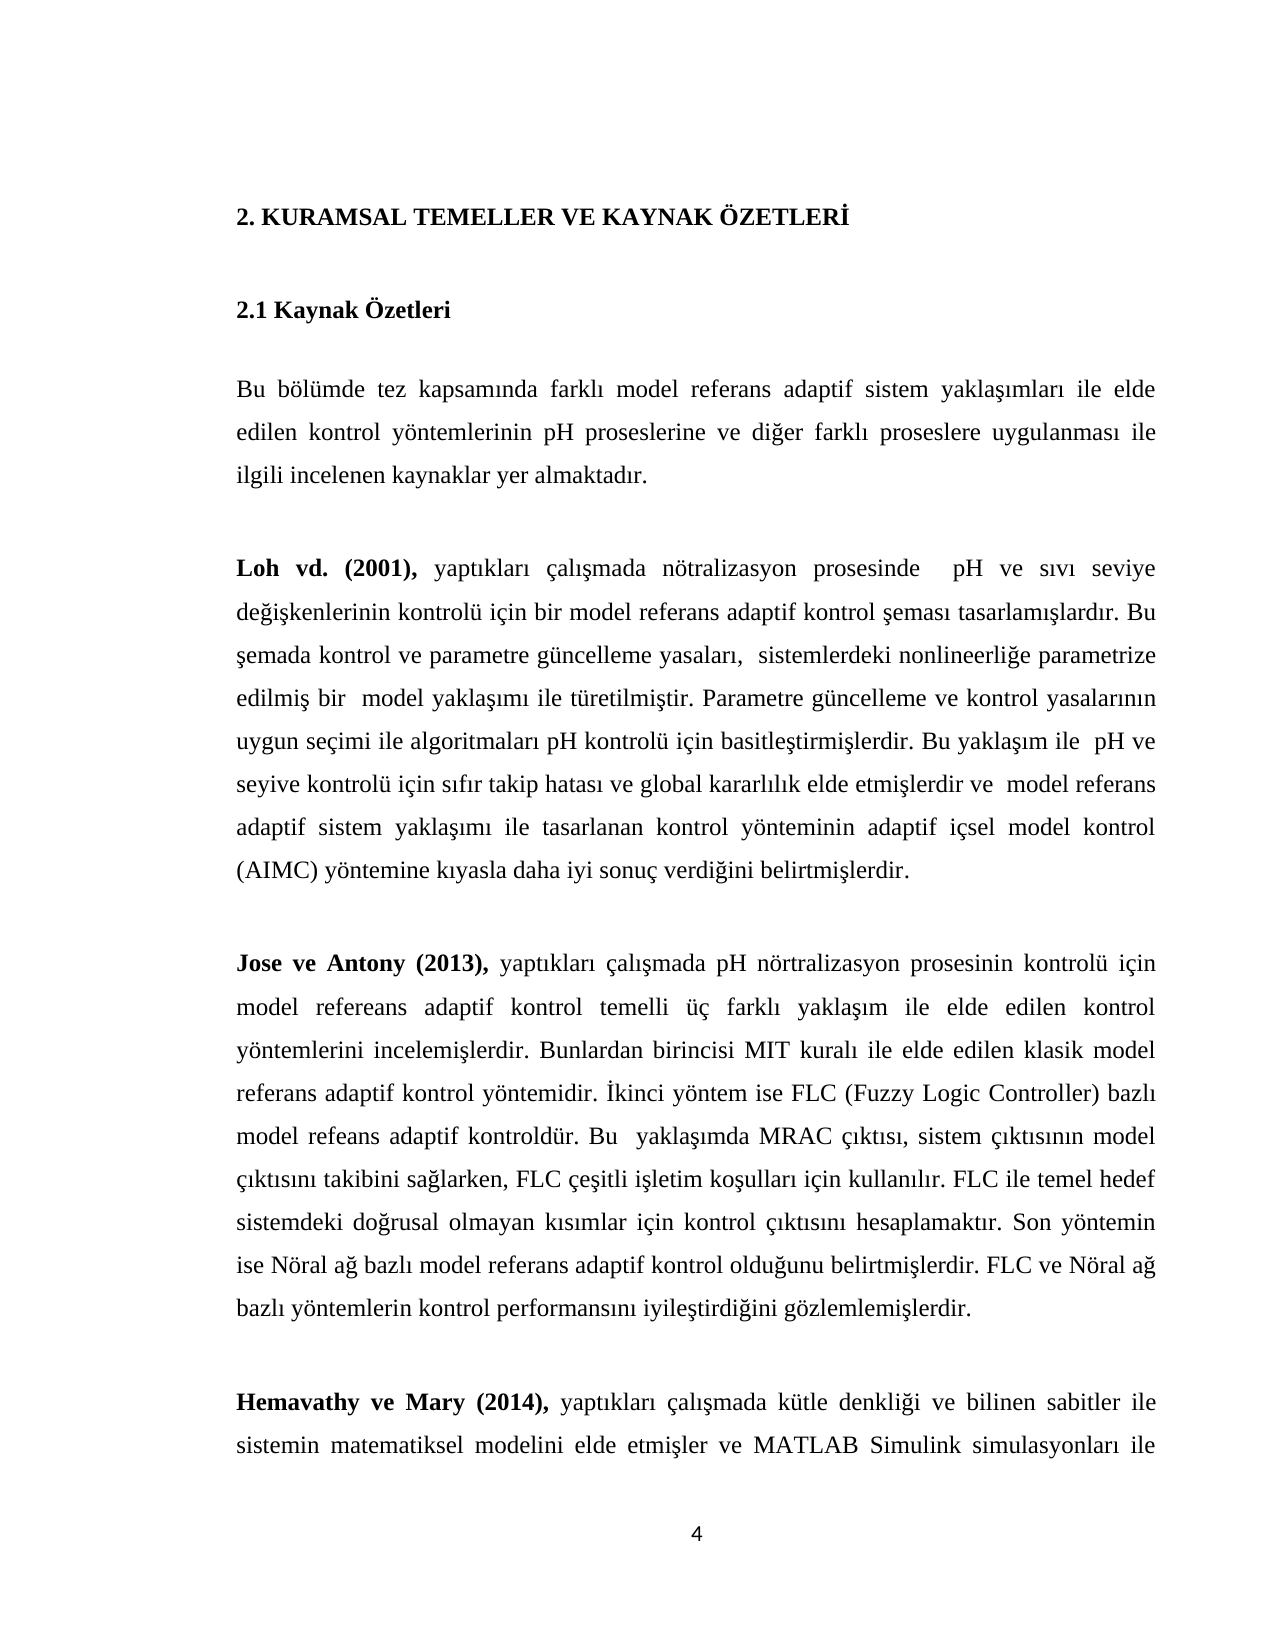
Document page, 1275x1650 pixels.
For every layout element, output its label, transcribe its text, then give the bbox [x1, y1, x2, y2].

text Jose ve Antony (2013), yaptıkları çalışmada pH nörtralizasyon prosesinin kontrolü için model refereans adaptif kontrol temelli üç farklı yaklaşım ile elde edilen kontrol yöntemlerini incelemişlerdir. Bunlardan birincisi MIT kuralı ile elde edilen klasik model referans adaptif kontrol yöntemidir. İkinci yöntem ise FLC (Fuzzy Logic Controller) bazlı model refeans adaptif kontroldür. Bu yaklaşımda MRAC çıktısı, sistem çıktısının model çıktısını takibini sağlarken, FLC çeşitli işletim koşulları için kullanılır. FLC ile temel hedef sistemdeki doğrusal olmayan kısımlar için kontrol çıktısını hesaplamaktır. Son yöntemin ise Nöral ağ bazlı model referans adaptif kontrol olduğunu belirtmişlerdir. FLC ve Nöral ağ bazlı yöntemlerin kontrol performansını iyileştirdiğini gözlemlemişlerdir. [236, 948, 1157, 1322]
subtitle 2.1 Kaynak Özetleri [236, 295, 1157, 324]
text Loh vd. (2001), yaptıkları çalışmada nötralizasyon prosesinde pH ve sıvı seviye değişkenlerinin kontrolü için bir model referans adaptif kontrol şeması tasarlamışlardır. Bu şemada kontrol ve parametre güncelleme yasaları, sistemlerdeki nonlineerliğe parametrize edilmiş bir model yaklaşımı ile türetilmiştir. Parametre güncelleme ve kontrol yasalarının uygun seçimi ile algoritmaları pH kontrolü için basitleştirmişlerdir. Bu yaklaşım ile pH ve seyive kontrolü için sıfır takip hatası ve global kararlılık elde etmişlerdir ve model referans adaptif sistem yaklaşımı ile tasarlanan kontrol yönteminin adaptif içsel model kontrol (AIMC) yöntemine kıyasla daha iyi sonuç verdiğini belirtmişlerdir. [236, 553, 1157, 884]
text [236, 1387, 1157, 1458]
text Bu bölümde tez kapsamında farklı model referans adaptif sistem yaklaşımları ile elde edilen kontrol yöntemlerinin pH proseslerine ve diğer farklı proseslere uygulanması ile ilgili incelenen kaynaklar yer almaktadır. [236, 374, 1157, 489]
subtitle 2. KURAMSAL TEMELLER VE KAYNAK ÖZETLERİ [236, 202, 1157, 231]
